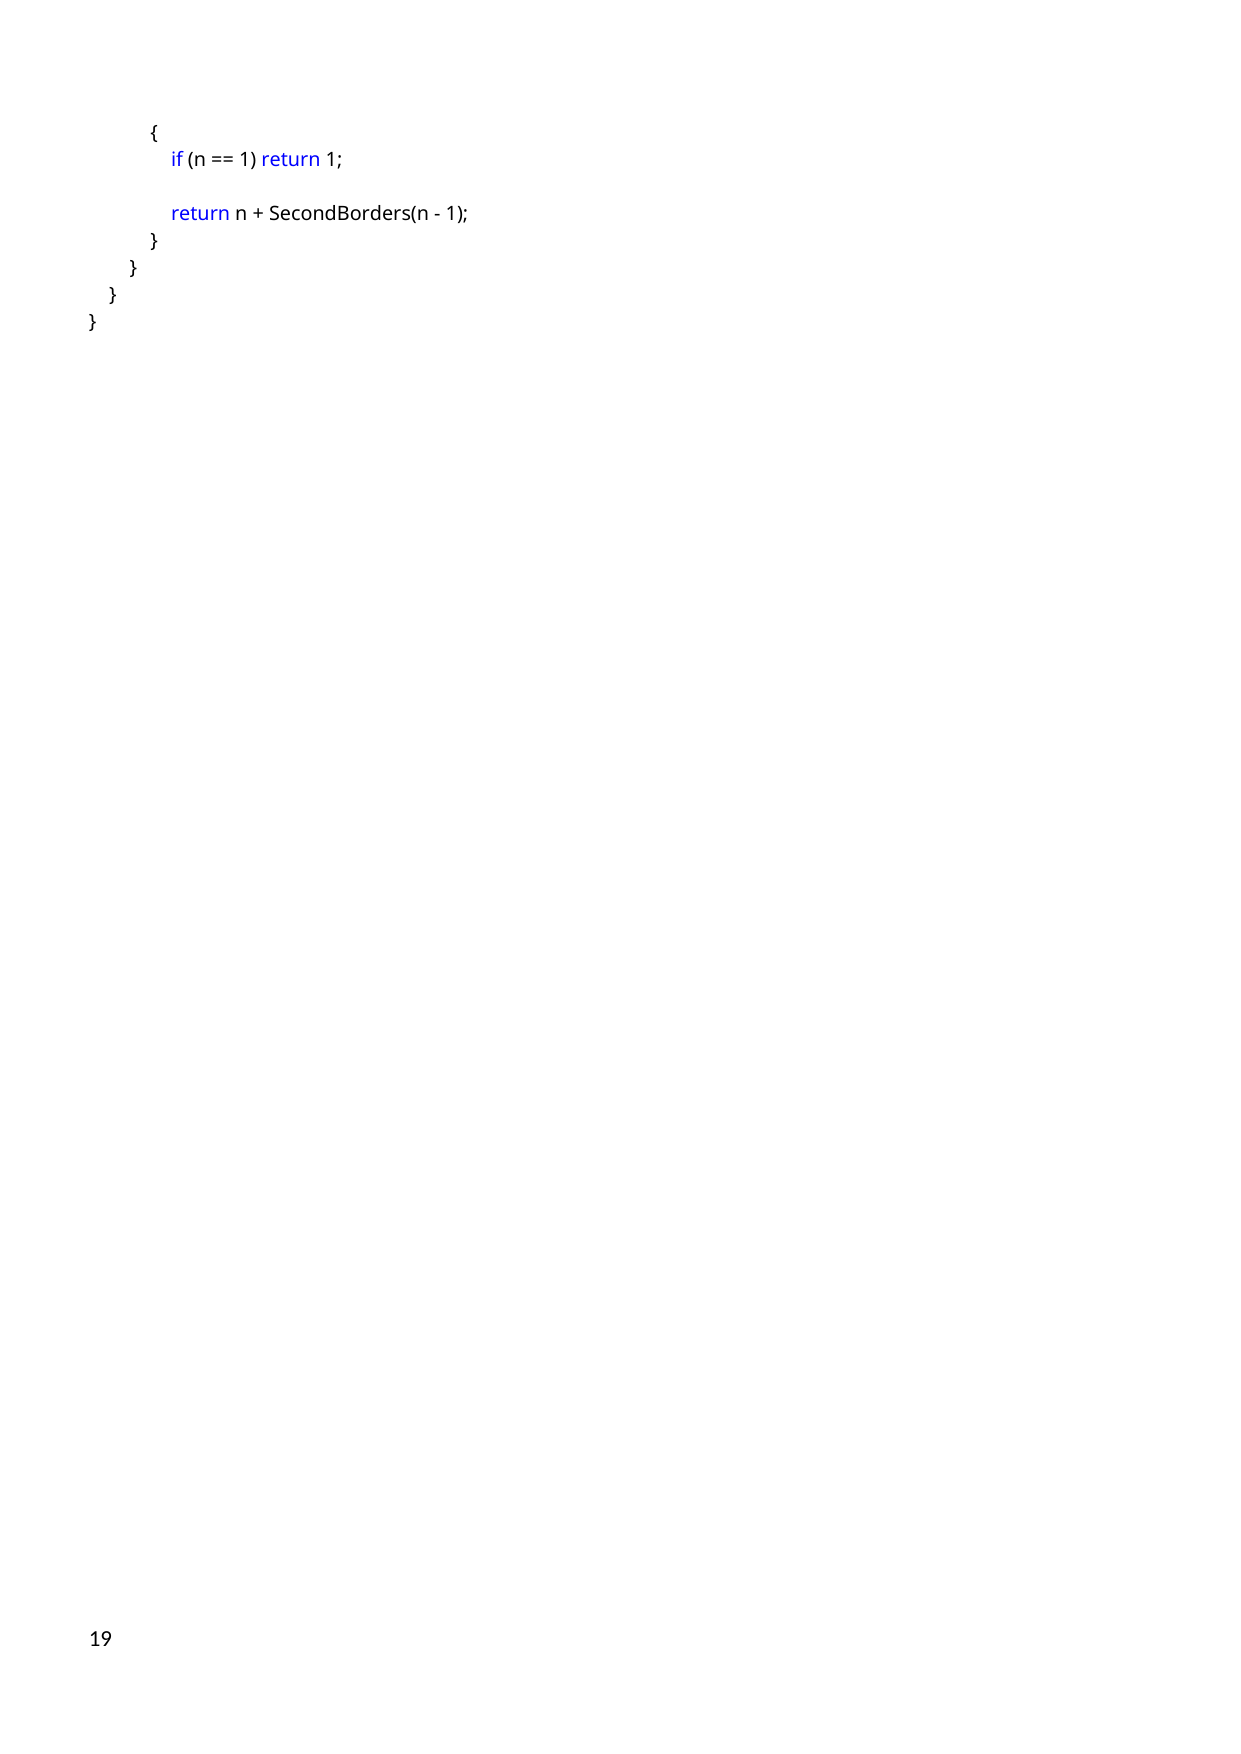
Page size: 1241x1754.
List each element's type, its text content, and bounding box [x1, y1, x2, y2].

text } [88, 307, 1152, 334]
text } [88, 226, 1152, 253]
text } [88, 253, 1152, 280]
text } [88, 280, 1152, 307]
text { [88, 118, 1152, 145]
text if (n == 1) return 1; [88, 145, 1152, 172]
text return n + SecondBorders(n - 1); [88, 199, 1152, 226]
